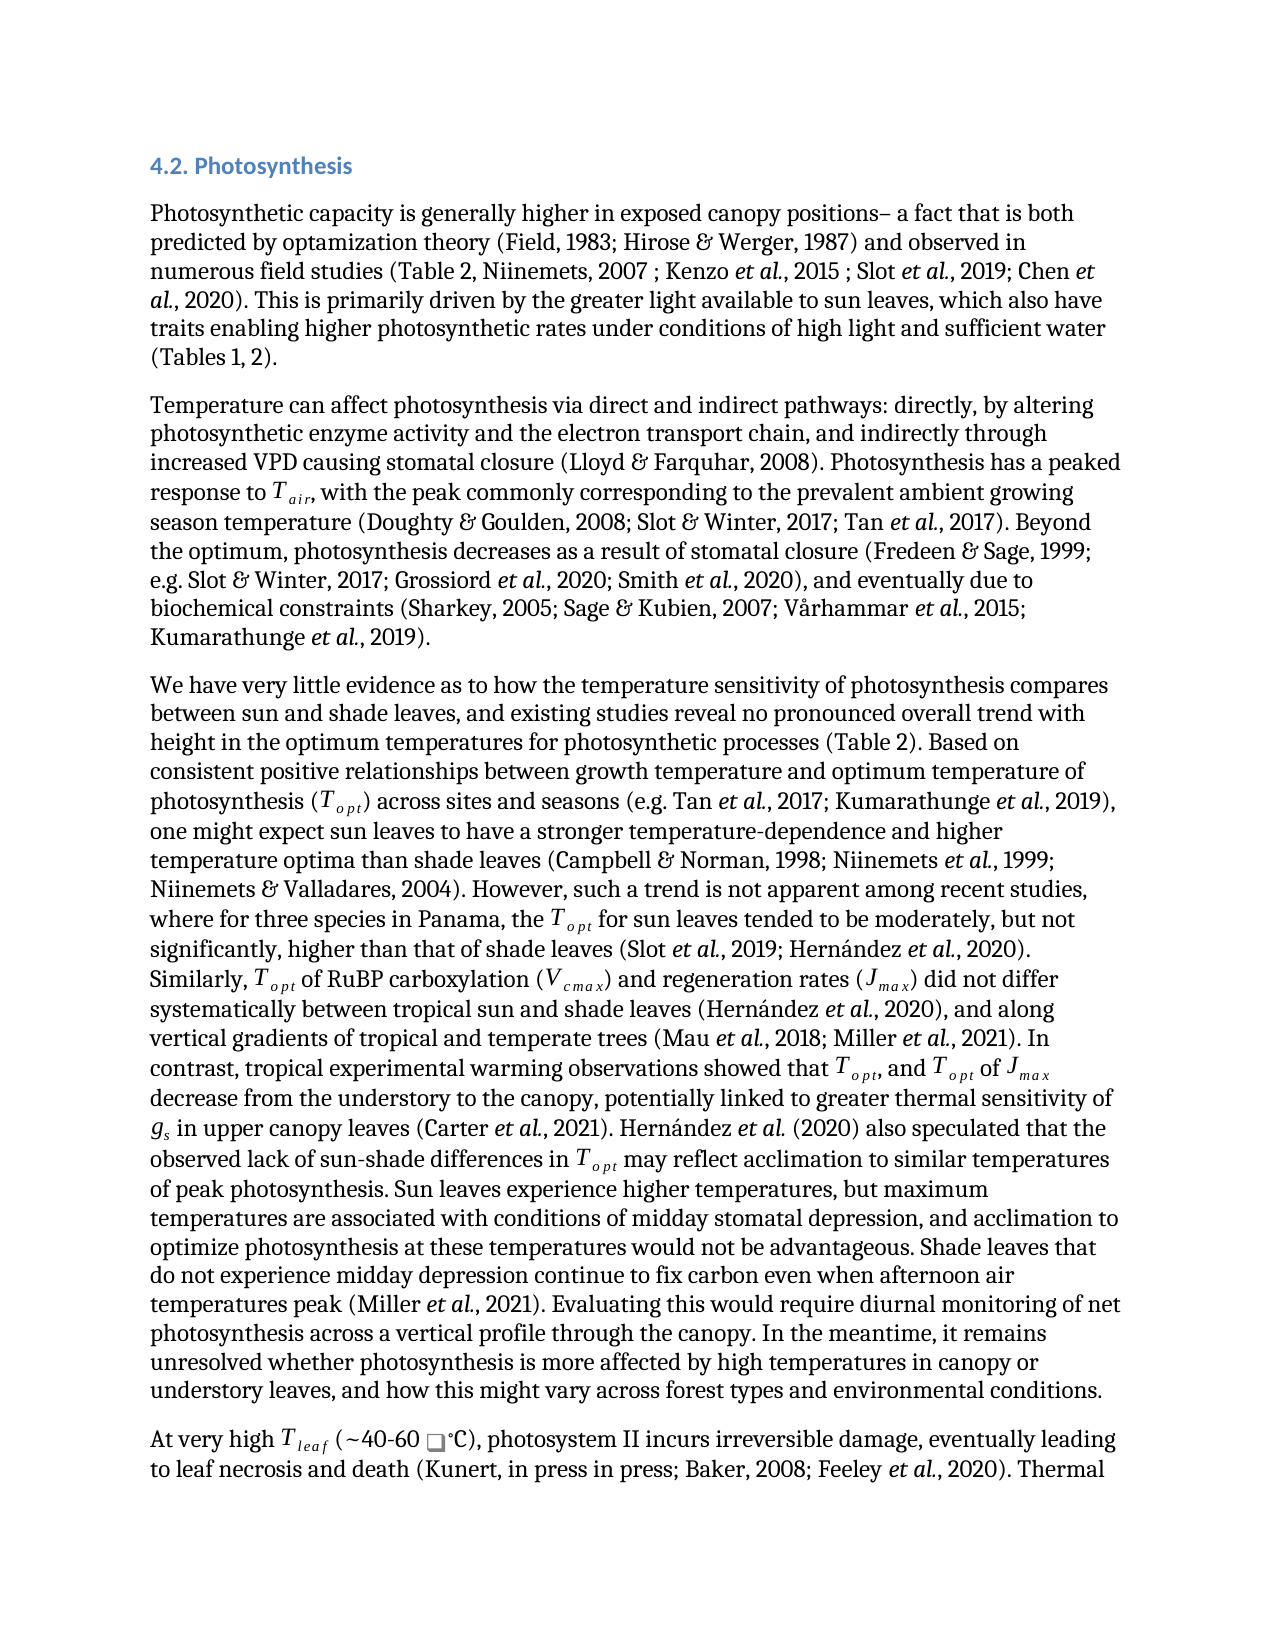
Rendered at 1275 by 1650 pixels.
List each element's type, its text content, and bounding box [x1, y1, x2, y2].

text Temperature can affect photosynthesis via direct and indirect pathways: directly, by altering photosynthetic enzyme activity and the electron transport chain, and indirectly through increased VPD causing stomatal closure (Lloyd & Farquhar, 2008). Photosynthesis has a peaked response to , with the peak commonly corresponding to the prevalent ambient growing season temperature (Doughty & Goulden, 2008; Slot & Winter, 2017; Tan et al., 2017). Beyond the optimum, photosynthesis decreases as a result of stomatal closure (Fredeen & Sage, 1999; e.g. Slot & Winter, 2017; Grossiord et al., 2020; Smith et al., 2020), and eventually due to biochemical constraints (Sharkey, 2005; Sage & Kubien, 2007; Vårhammar et al., 2015; Kumarathunge et al., 2019). [150, 391, 1125, 652]
subtitle 4.2. Photosynthesis [150, 150, 1125, 181]
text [150, 1424, 1125, 1484]
text We have very little evidence as to how the temperature sensitivity of photosynthesis compares between sun and shade leaves, and existing studies reveal no pronounced overall trend with height in the optimum temperatures for photosynthetic processes (Table 2). Based on consistent positive relationships between growth temperature and optimum temperature of photosynthesis () across sites and seasons (e.g. Tan et al., 2017; Kumarathunge et al., 2019), one might expect sun leaves to have a stronger temperature-dependence and higher temperature optima than shade leaves (Campbell & Norman, 1998; Niinemets et al., 1999; Niinemets & Valladares, 2004). However, such a trend is not apparent among recent studies, where for three species in Panama, the for sun leaves tended to be moderately, but not significantly, higher than that of shade leaves (Slot et al., 2019; Hernández et al., 2020). Similarly, of RuBP carboxylation () and regeneration rates () did not differ systematically between tropical sun and shade leaves (Hernández et al., 2020), and along vertical gradients of tropical and temperate trees (Mau et al., 2018; Miller et al., 2021). In contrast, tropical experimental warming observations showed that , and of decrease from the understory to the canopy, potentially linked to greater thermal sensitivity of in upper canopy leaves (Carter et al., 2021). Hernández et al. (2020) also speculated that the observed lack of sun-shade differences in may reflect acclimation to similar temperatures of peak photosynthesis. Sun leaves experience higher temperatures, but maximum temperatures are associated with conditions of midday stomatal depression, and acclimation to optimize photosynthesis at these temperatures would not be advantageous. Shade leaves that do not experience midday depression continue to fix carbon even when afternoon air temperatures peak (Miller et al., 2021). Evaluating this would require diurnal monitoring of net photosynthesis across a vertical profile through the canopy. In the meantime, it remains unresolved whether photosynthesis is more affected by high temperatures in canopy or understory leaves, and how this might vary across forest types and environmental conditions. [150, 671, 1125, 1405]
text Photosynthetic capacity is generally higher in exposed canopy positions– a fact that is both predicted by optamization theory (Field, 1983; Hirose & Werger, 1987) and observed in numerous field studies (Table 2, Niinemets, 2007 ; Kenzo et al., 2015 ; Slot et al., 2019; Chen et al., 2020). This is primarily driven by the greater light available to sun leaves, which also have traits enabling higher photosynthetic rates under conditions of high light and sufficient water (Tables 1, 2). [150, 199, 1125, 372]
